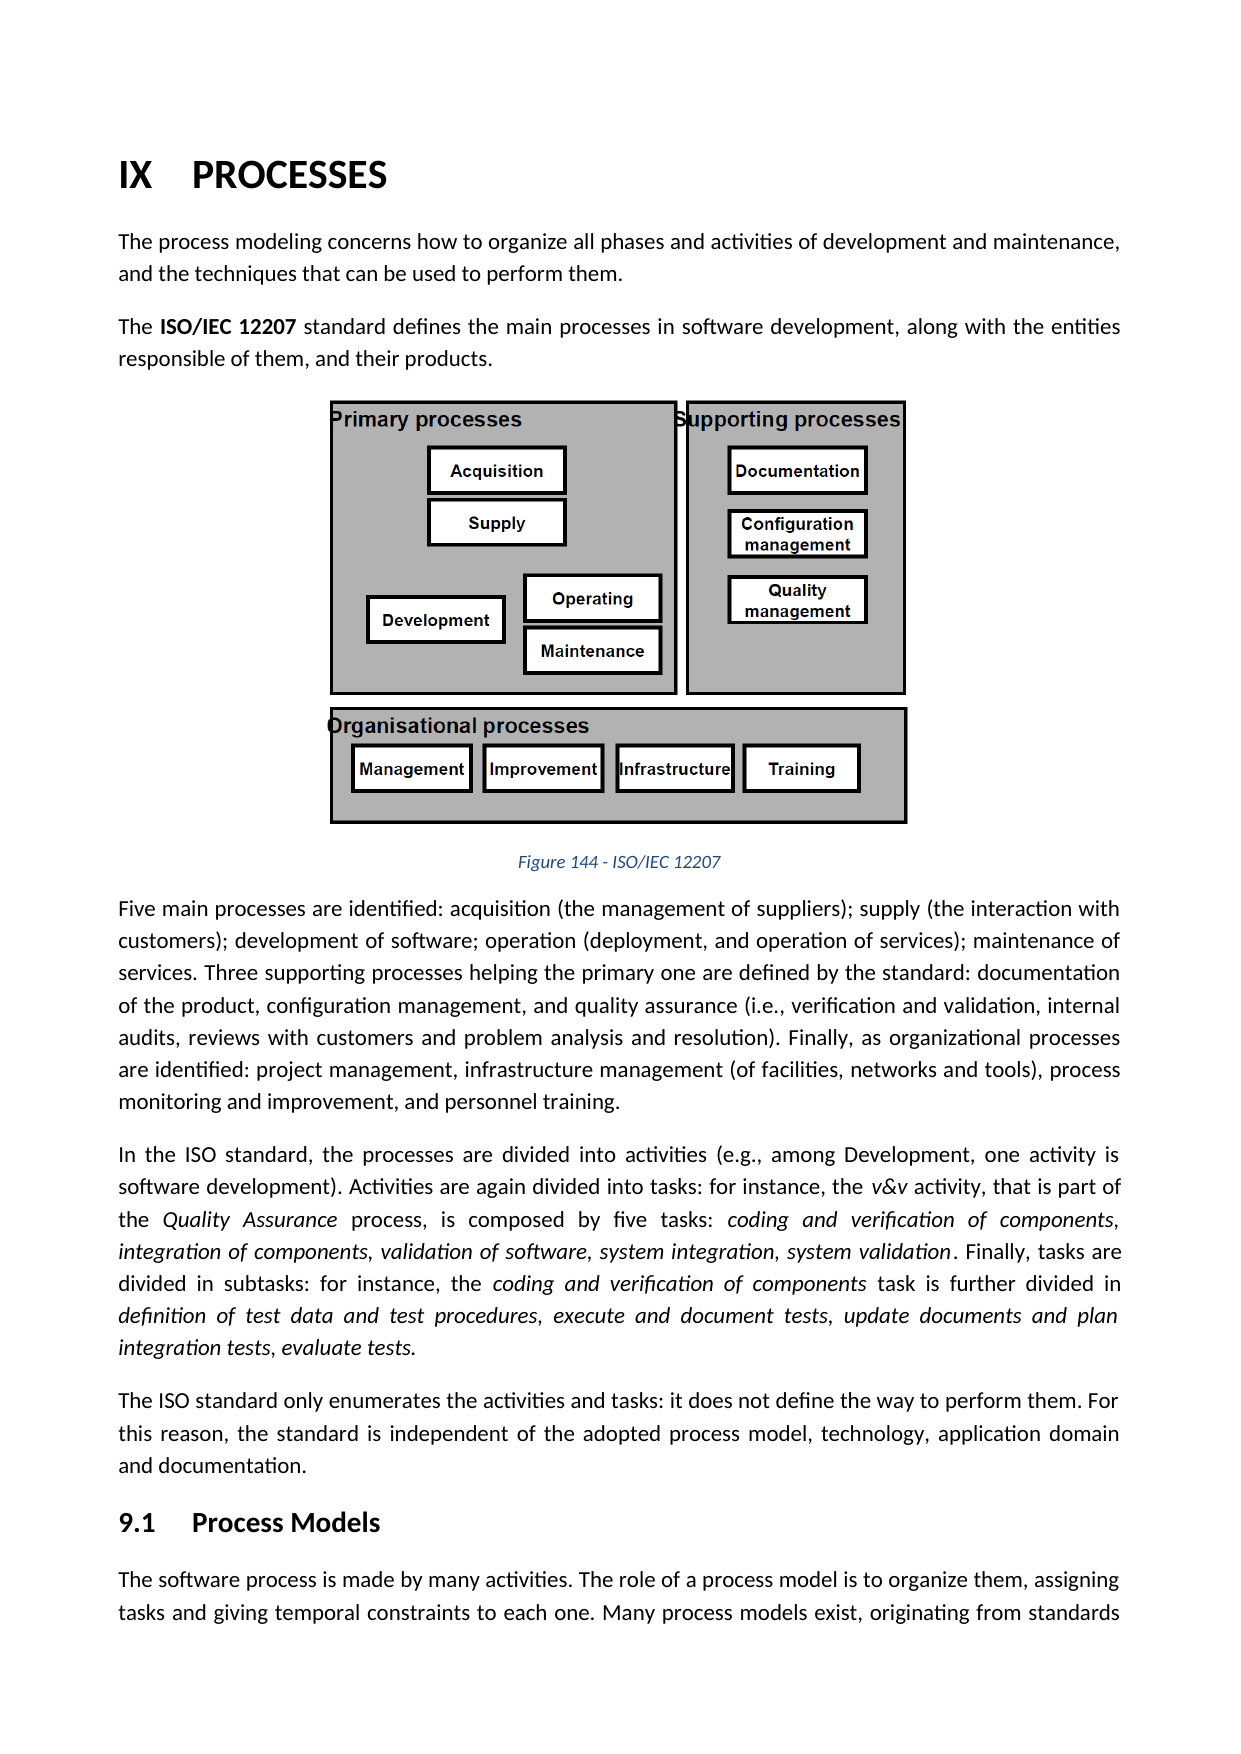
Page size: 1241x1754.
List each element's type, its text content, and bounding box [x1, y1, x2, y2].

picture [327, 397, 913, 826]
text In the ISO standard, the processes are divided into activities (e.g., among Development, one activity is software development). Activities are again divided into tasks: for instance, the v&v activity, that is part of the Quality Assurance process, is composed by five tasks: coding and verification of components, integration of components, validation of software, system integration, system validation. Finally, tasks are divided in subtasks: for instance, the coding and verification of components task is further divided in definition of test data and test procedures, execute and document tests, update documents and plan integration tests, evaluate tests. [118, 1140, 1122, 1361]
text The ISO standard only enumerates the activities and tasks: it does not define the way to perform them. For this reason, the standard is independent of the adopted process model, technology, application domain and documentation. [118, 1386, 1122, 1479]
text 9.1 Process Models [118, 1504, 1122, 1539]
text Figure 144 - ISO/IEC 12207 [118, 850, 1122, 873]
text IX PROCESSES [118, 148, 1122, 198]
text The process modeling concerns how to organize all phases and activities of development and maintenance, and the techniques that can be used to perform them. [118, 227, 1122, 287]
text The ISO/IEC 12207 standard defines the main processes in software development, along with the entities responsible of them, and their products. [118, 312, 1122, 372]
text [118, 1566, 1122, 1626]
text Five main processes are identified: acquisition (the management of suppliers); supply (the interaction with customers); development of software; operation (deployment, and operation of services); maintenance of services. Three supporting processes helping the primary one are defined by the standard: documentation of the product, configuration management, and quality assurance (i.e., verification and validation, internal audits, reviews with customers and problem analysis and resolution). Finally, as organizational processes are identified: project management, infrastructure management (of facilities, networks and tools), process monitoring and improvement, and personnel training. [118, 894, 1122, 1115]
